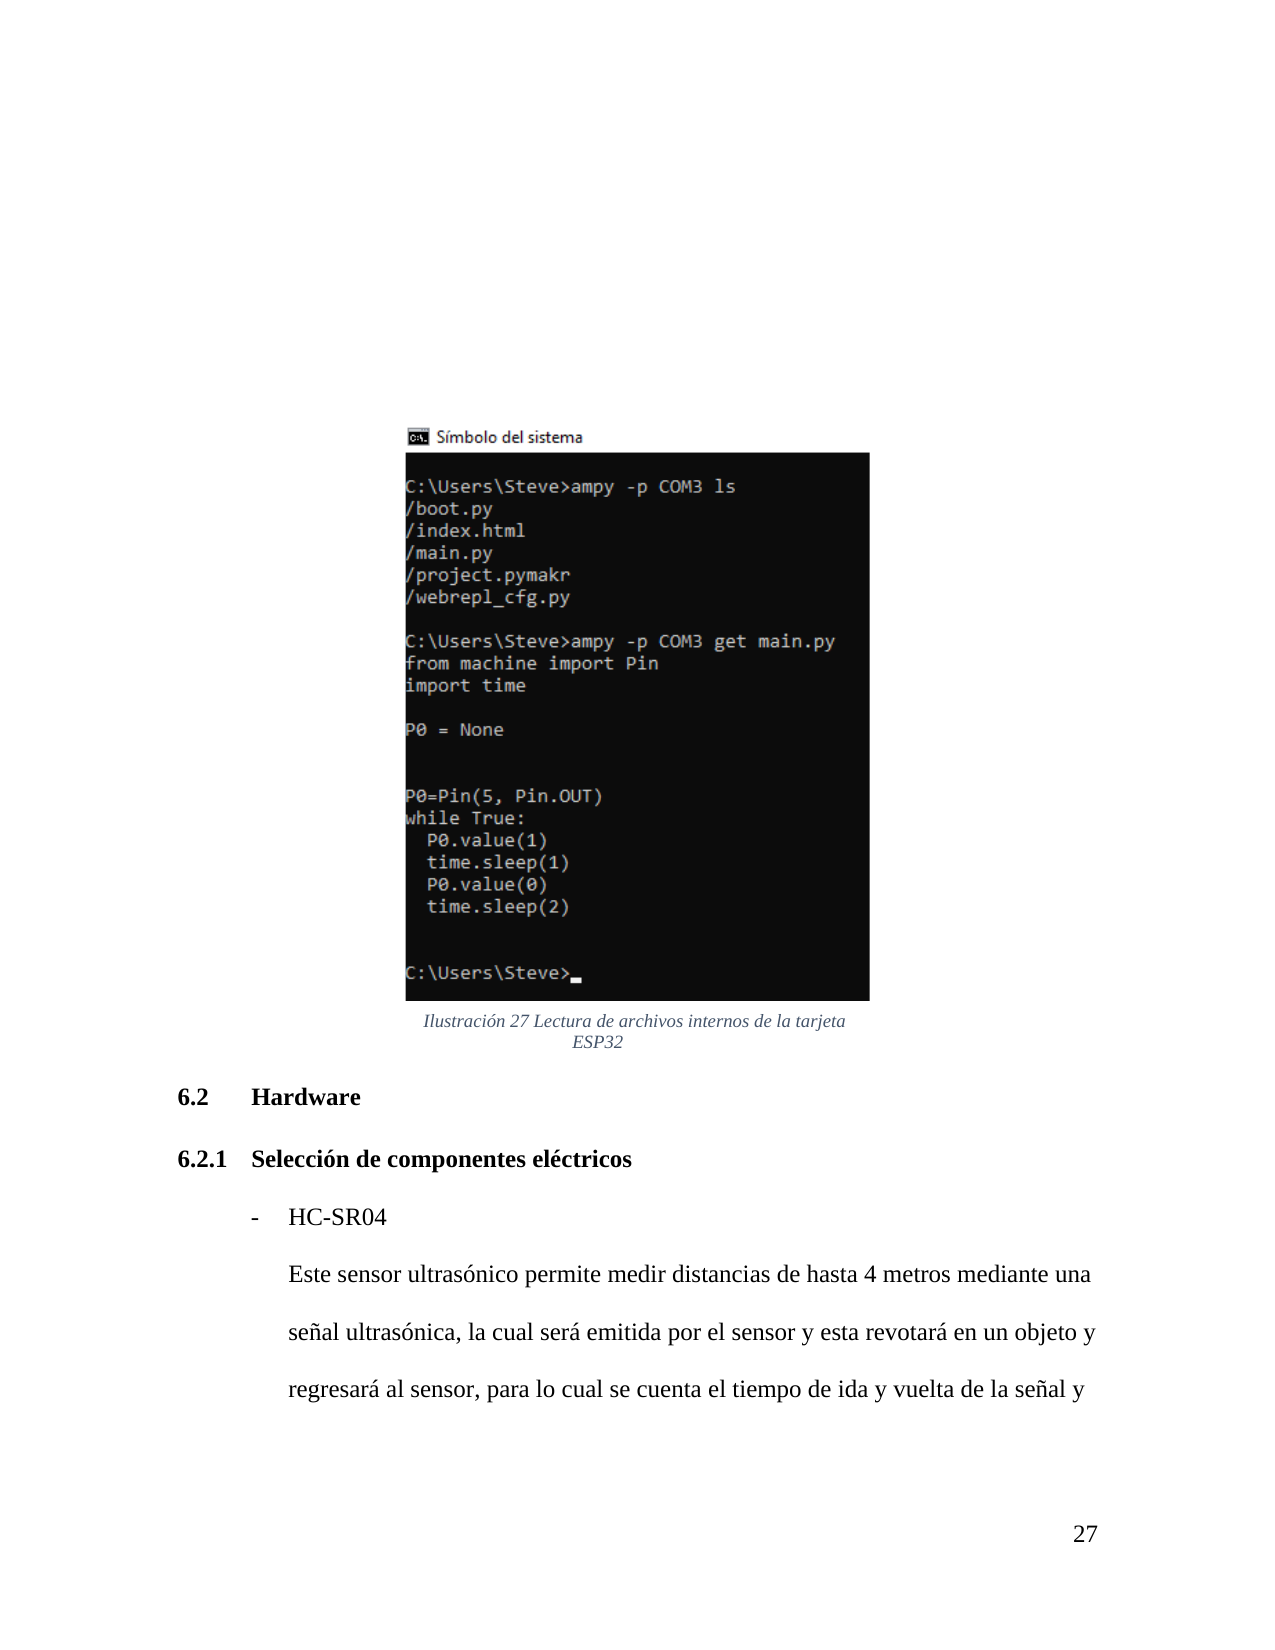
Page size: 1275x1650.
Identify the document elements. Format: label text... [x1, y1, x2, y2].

picture [405, 421, 870, 1001]
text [288, 1259, 1098, 1403]
list HC-SR04 [251, 1202, 1098, 1230]
subtitle Selección de componentes eléctricos [177, 1144, 1098, 1173]
subtitle Hardware [177, 1082, 1098, 1111]
